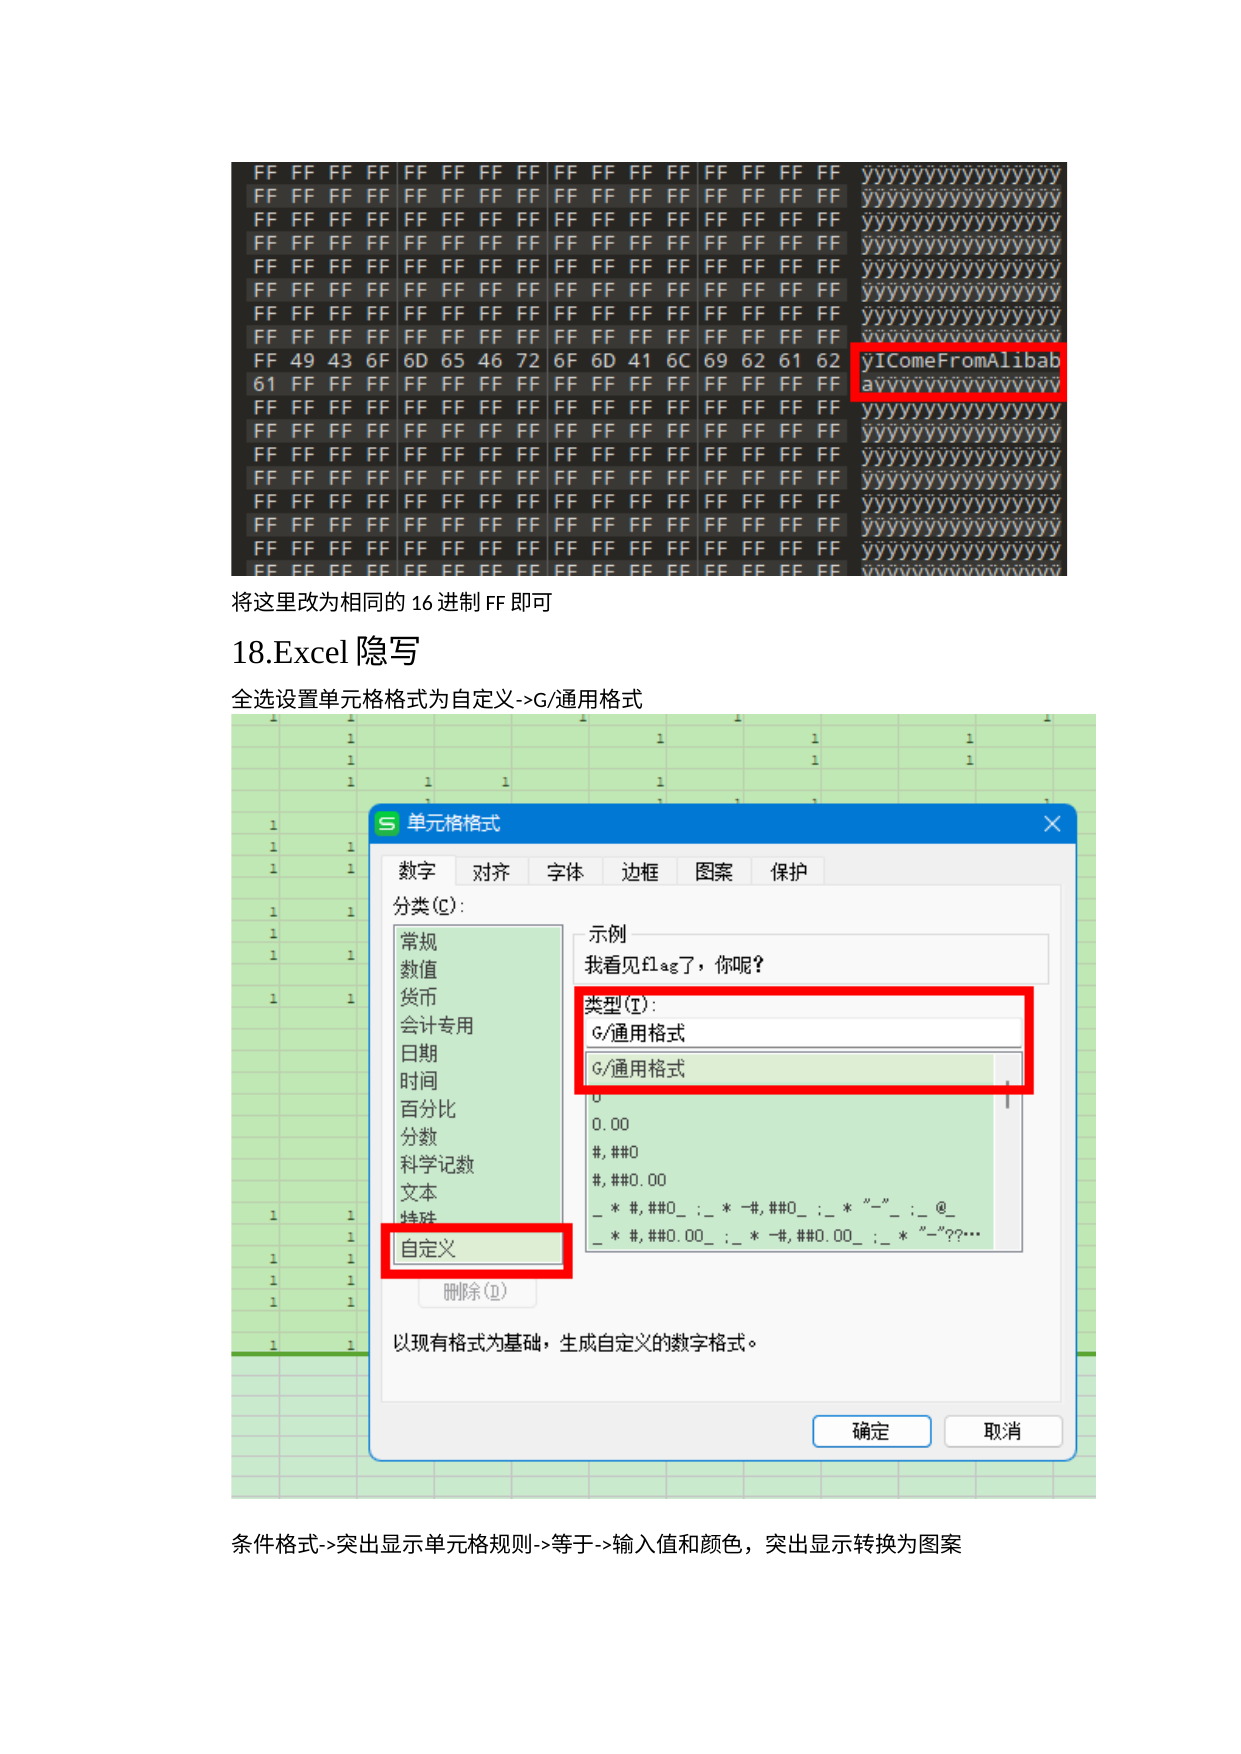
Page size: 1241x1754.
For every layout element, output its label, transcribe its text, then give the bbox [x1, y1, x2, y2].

text 全选设置单元格格式为自定义->G/通用格式 [187, 682, 1053, 714]
picture [231, 162, 1068, 576]
picture [231, 714, 1096, 1499]
text 条件格式->突出显示单元格规则->等于->输入值和颜色，突出显示转换为图案 [187, 1527, 1053, 1559]
text 将这里改为相同的16进制FF即可 [187, 584, 1053, 617]
list 18.Excel隐写 [187, 617, 1053, 682]
